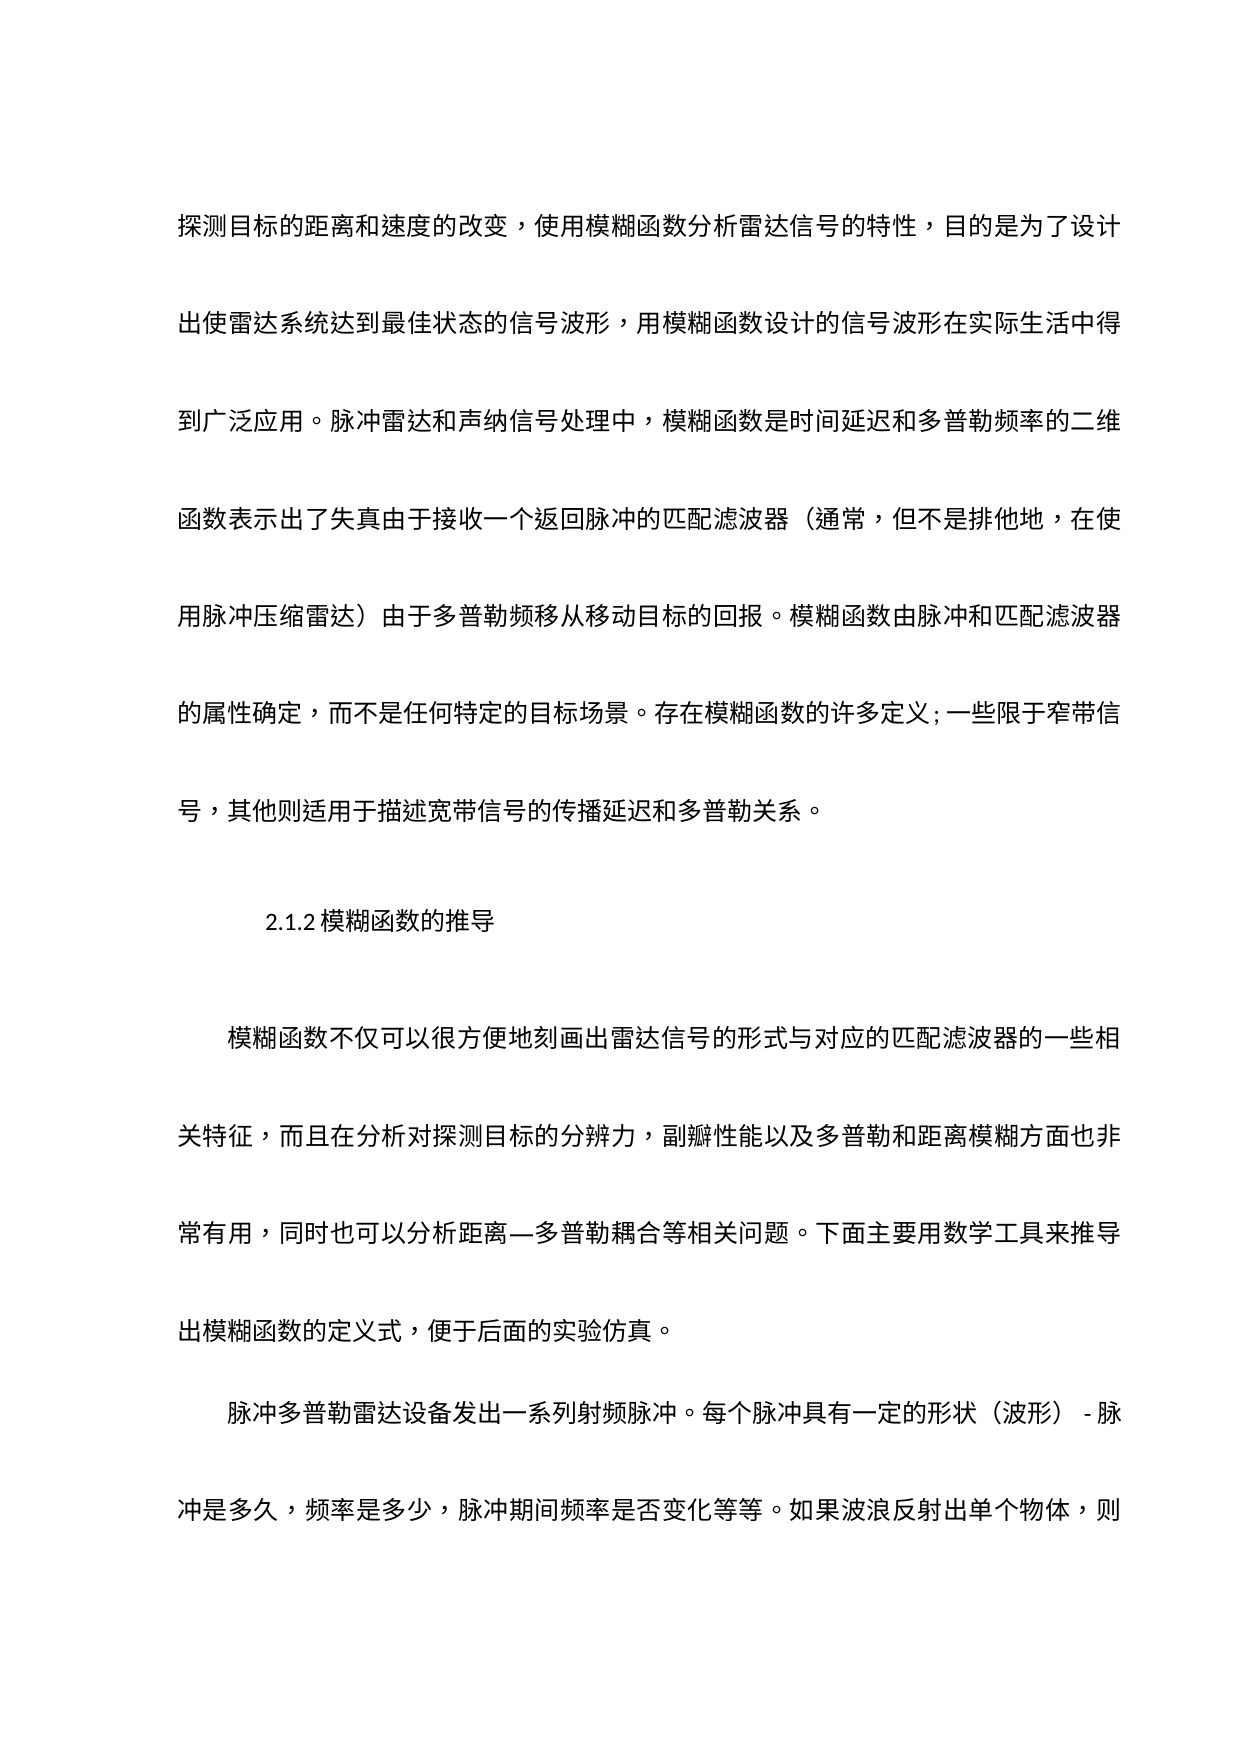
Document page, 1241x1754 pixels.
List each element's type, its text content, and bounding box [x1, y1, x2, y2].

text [177, 193, 1122, 843]
subtitle 2.1.2模糊函数的推导 [177, 887, 1122, 952]
text 模糊函数不仅可以很方便地刻画出雷达信号的形式与对应的匹配滤波器的一些相关特征，而且在分析对探测目标的分辨力，副瓣性能以及多普勒和距离模糊方面也非常有用，同时也可以分析距离—多普勒耦合等相关问题。下面主要用数学工具来推导出模糊函数的定义式，便于后面的实验仿真。 [177, 1006, 1122, 1363]
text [177, 1380, 1122, 1542]
